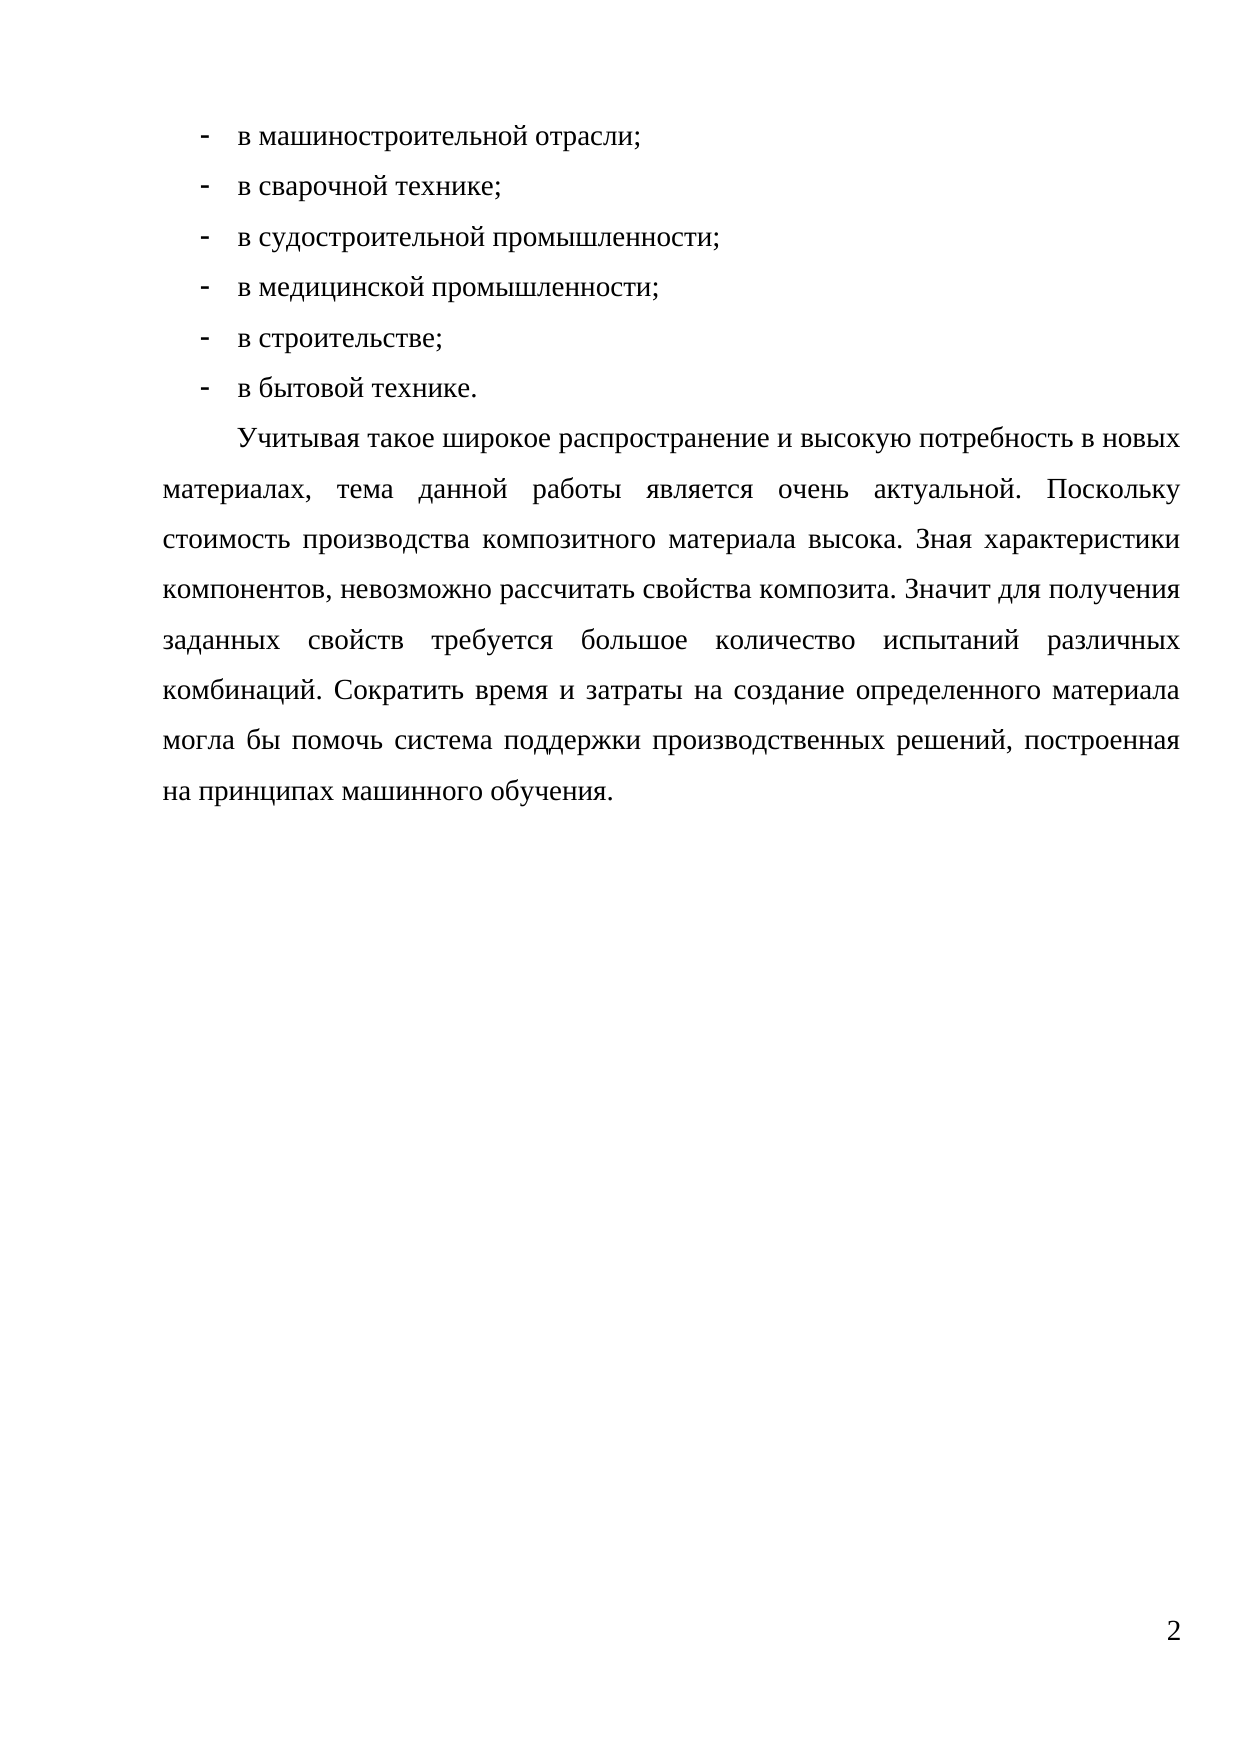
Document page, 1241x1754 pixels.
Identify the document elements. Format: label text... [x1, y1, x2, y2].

list в судостроительной промышленности; [200, 219, 1181, 253]
text Учитывая такое широкое распространение и высокую потребность в новых материалах, тема данной работы является очень актуальной. Поскольку стоимость производства композитного материала высока. Зная характеристики компонентов, невозможно рассчитать свойства композита. Значит для получения заданных свойств требуется большое количество испытаний различных комбинаций. Сократить время и затраты на создание определенного материала могла бы помочь система поддержки производственных решений, построенная на принципах машинного обучения. [162, 421, 1181, 806]
list в машиностроительной отрасли; [200, 118, 1181, 152]
list в медицинской промышленности; [200, 269, 1181, 303]
list в сварочной технике; [200, 168, 1181, 202]
list в строительстве; [200, 320, 1181, 353]
list в бытовой технике. [200, 370, 1181, 404]
